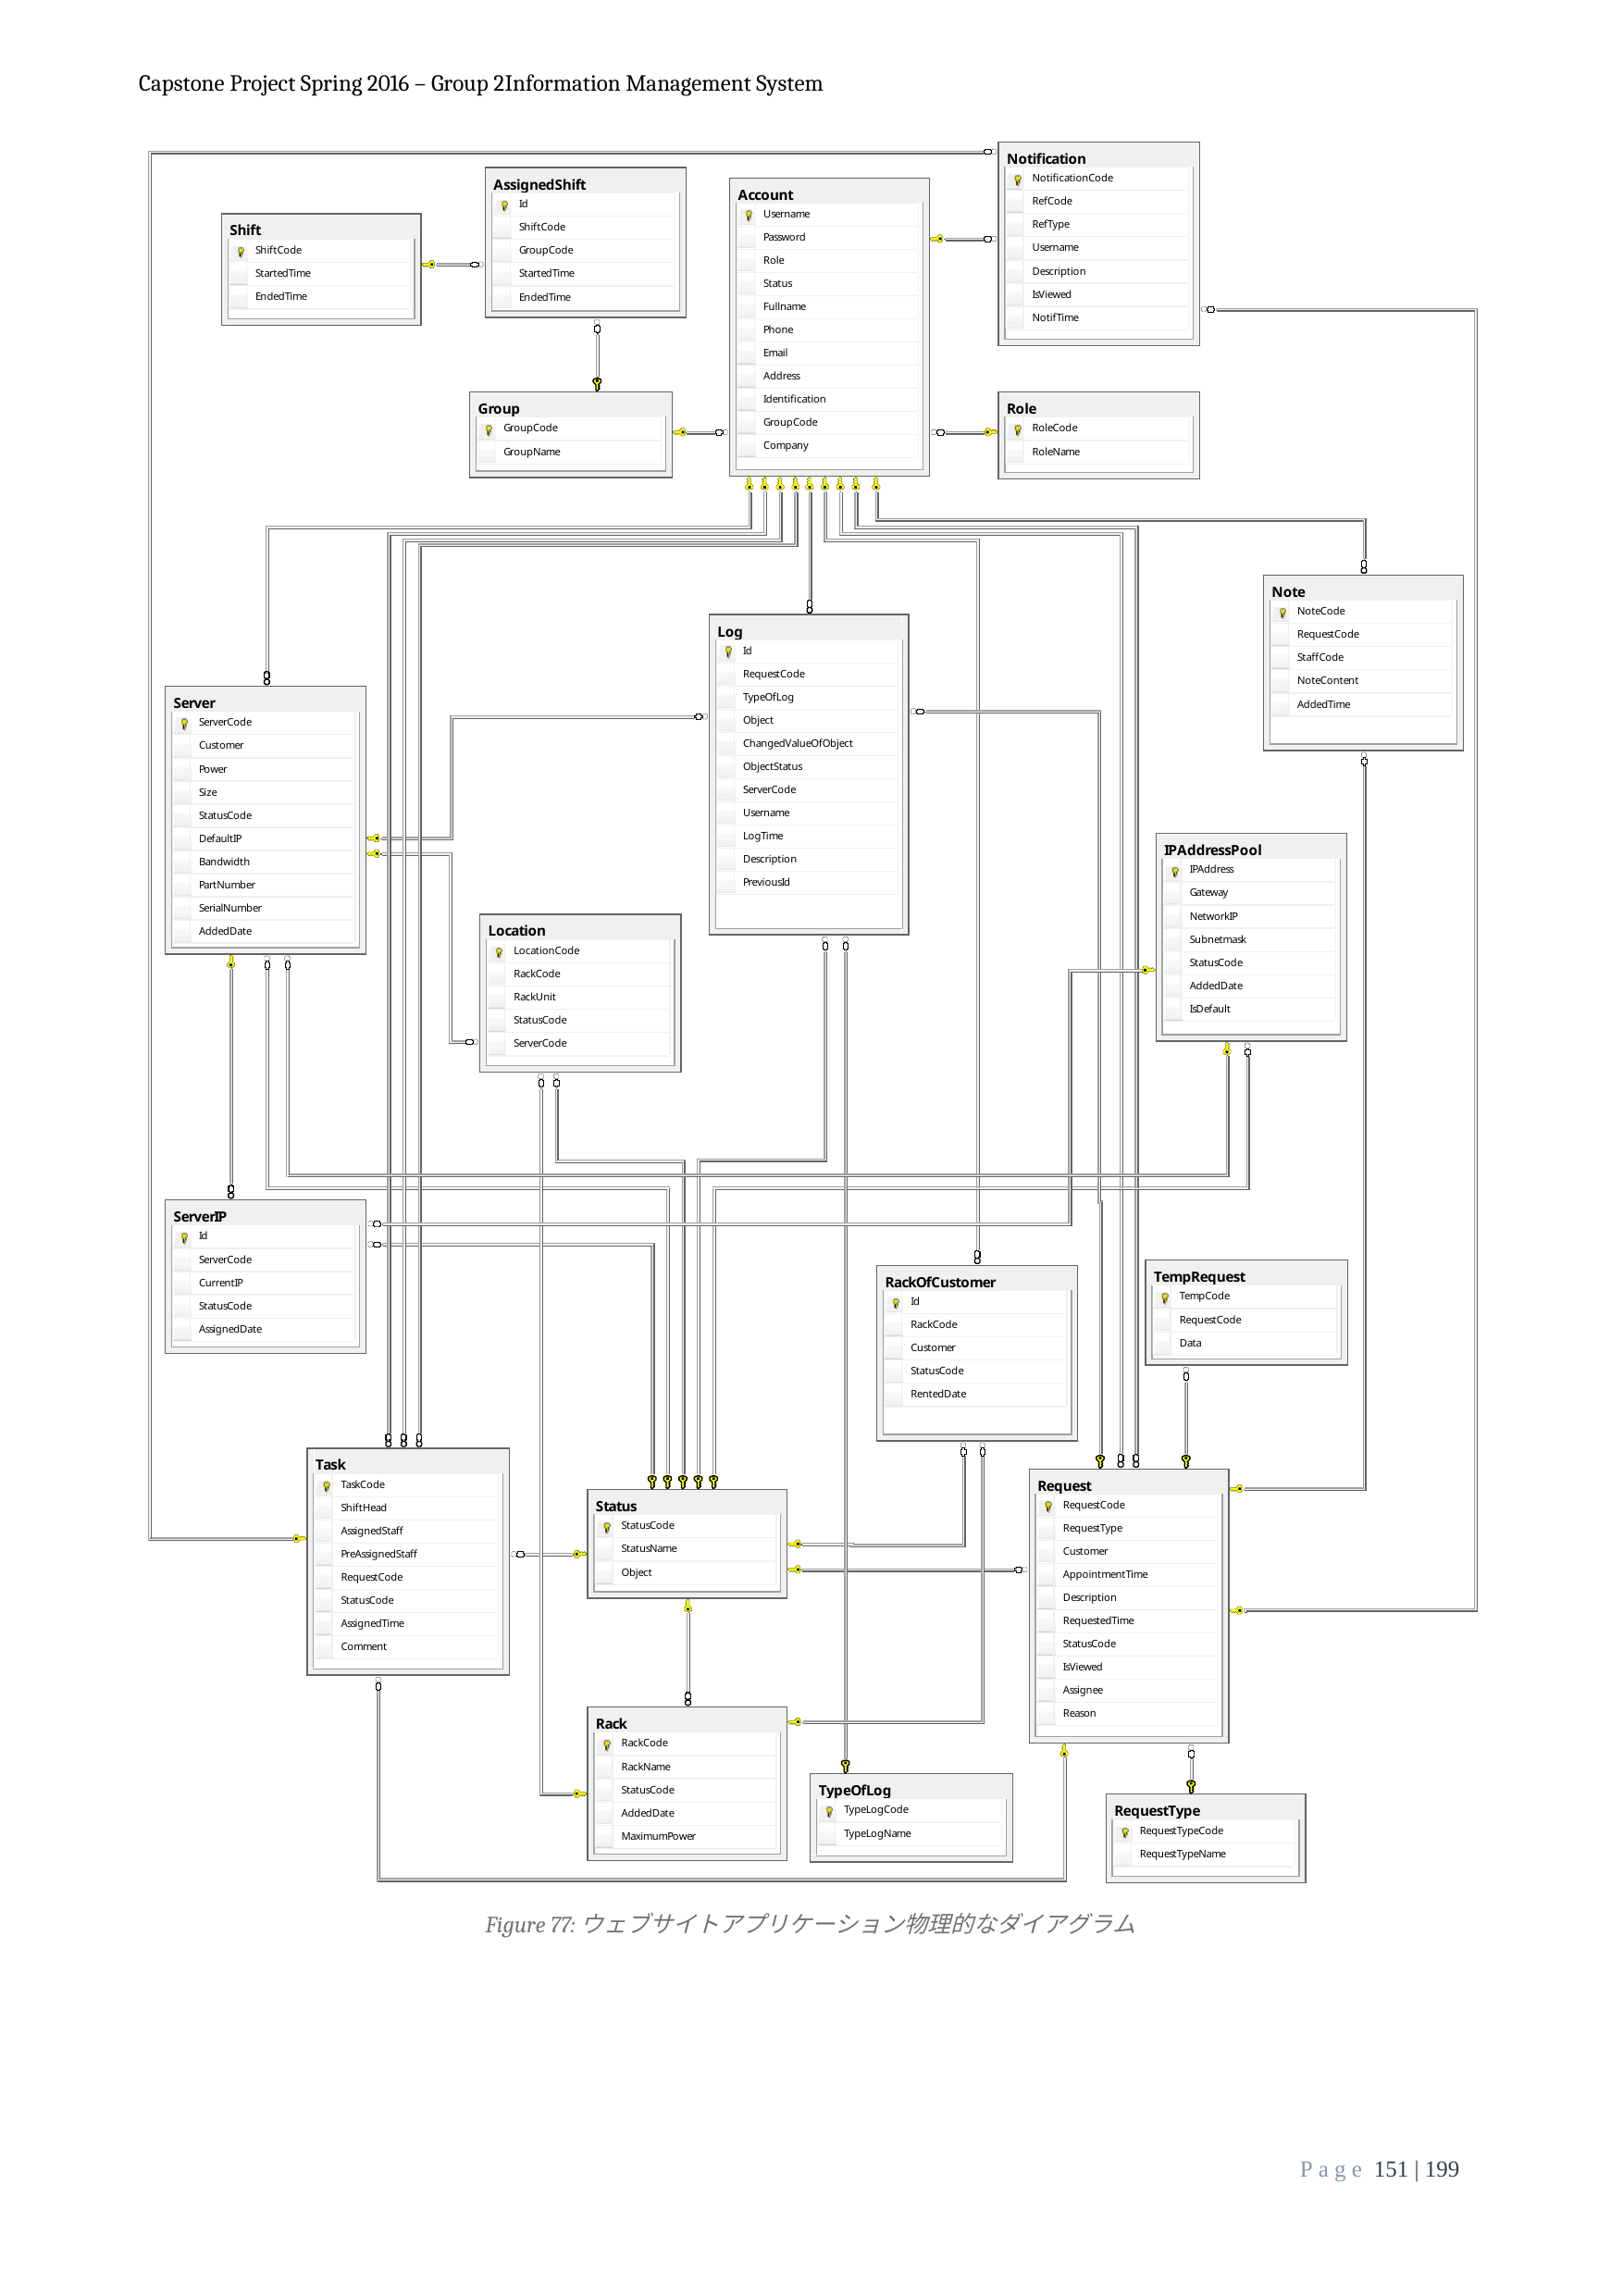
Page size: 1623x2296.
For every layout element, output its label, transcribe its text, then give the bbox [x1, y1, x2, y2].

text Figure 77: ウェブサイトアプリケーション物理的なダイアグラム [139, 1905, 1484, 1940]
